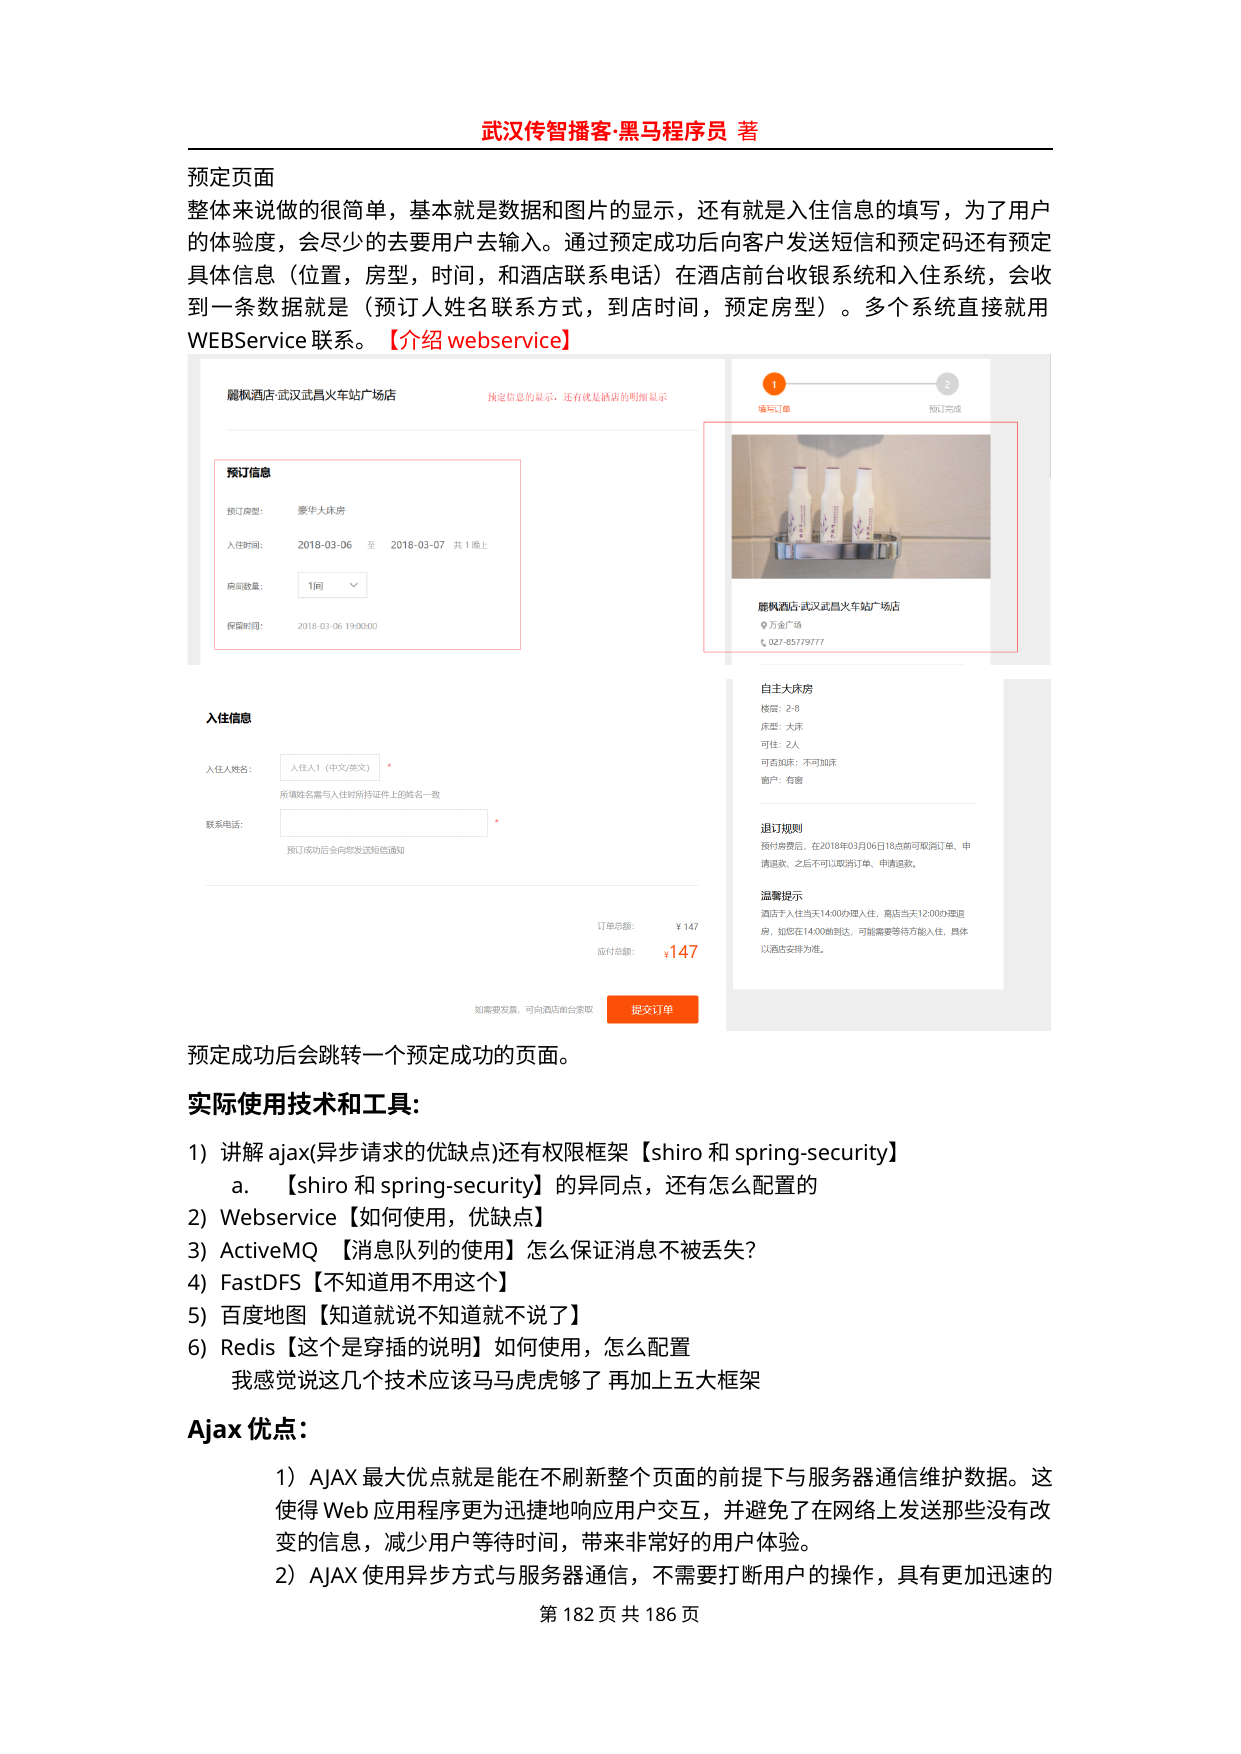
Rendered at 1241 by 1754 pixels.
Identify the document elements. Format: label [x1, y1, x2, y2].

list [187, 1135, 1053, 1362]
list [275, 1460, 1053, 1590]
picture [187, 679, 1051, 1031]
picture [187, 354, 1051, 665]
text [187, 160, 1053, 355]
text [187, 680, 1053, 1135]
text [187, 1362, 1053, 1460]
